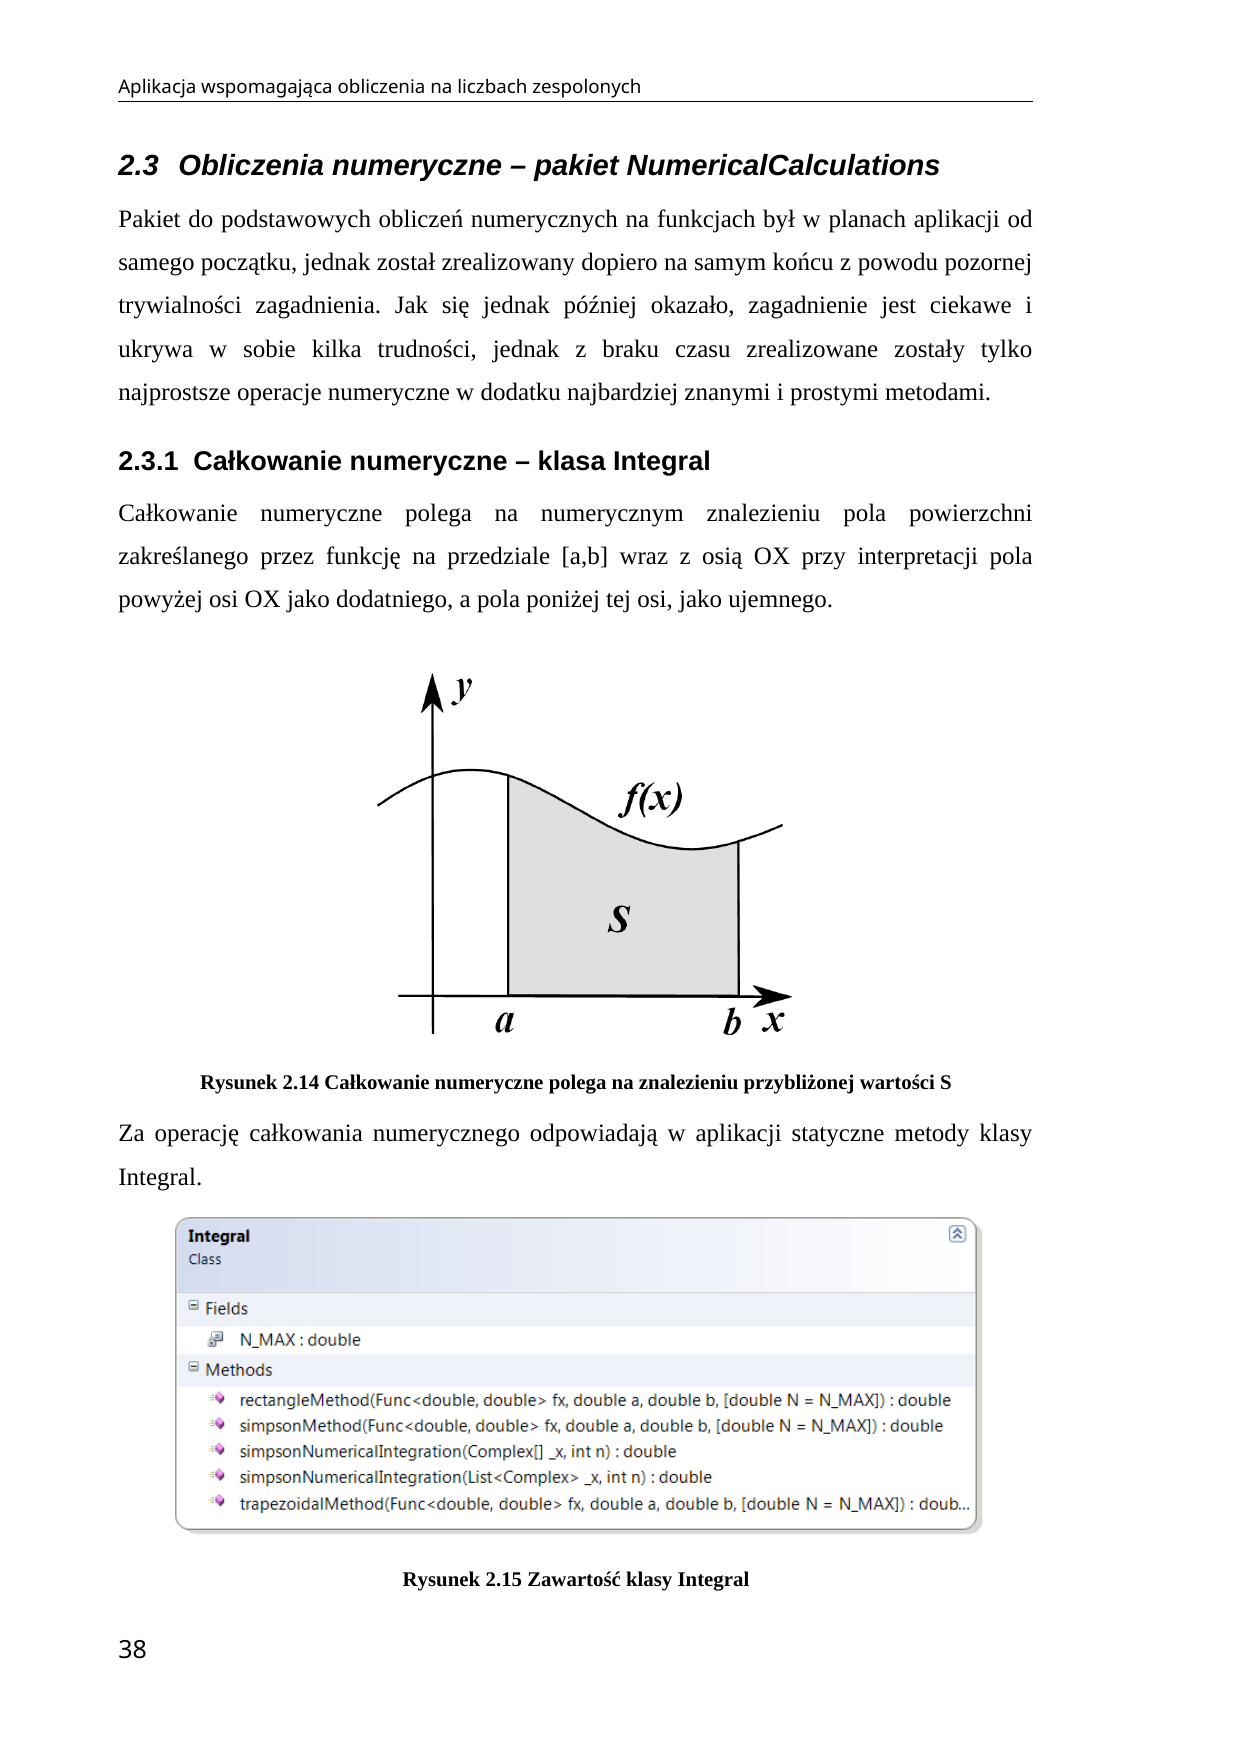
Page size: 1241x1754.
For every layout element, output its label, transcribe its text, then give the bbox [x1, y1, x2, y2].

text Za operację całkowania numerycznego odpowiadają w aplikacji statyczne metody klasy Integral. [118, 1118, 1033, 1190]
subtitle Obliczenia numeryczne – pakiet NumericalCalculations [118, 148, 1033, 181]
subtitle Całkowanie numeryczne – klasa Integral [118, 445, 1033, 476]
picture [376, 670, 836, 1043]
text Całkowanie numeryczne polega na numerycznym znalezieniu pola powierzchni zakreślanego przez funkcję na przedziale [a,b] wraz z osią OX przy interpretacji pola powyżej osi OX jako dodatniego, a pola poniżej tej osi, jako ujemnego. [118, 498, 1033, 613]
text Pakiet do podstawowych obliczeń numerycznych na funkcjach był w planach aplikacji od samego początku, jednak został zrealizowany dopiero na samym końcu z powodu pozornej trywialności zagadnienia. Jak się jednak później okazało, zagadnienie jest ciekawe i ukrywa w sobie kilka trudności, jednak z braku czasu zrealizowane zostały tylko najprostsze operacje numeryczne w dodatku najbardziej znanymi i prostymi metodami. [118, 204, 1033, 406]
picture [162, 1204, 989, 1541]
